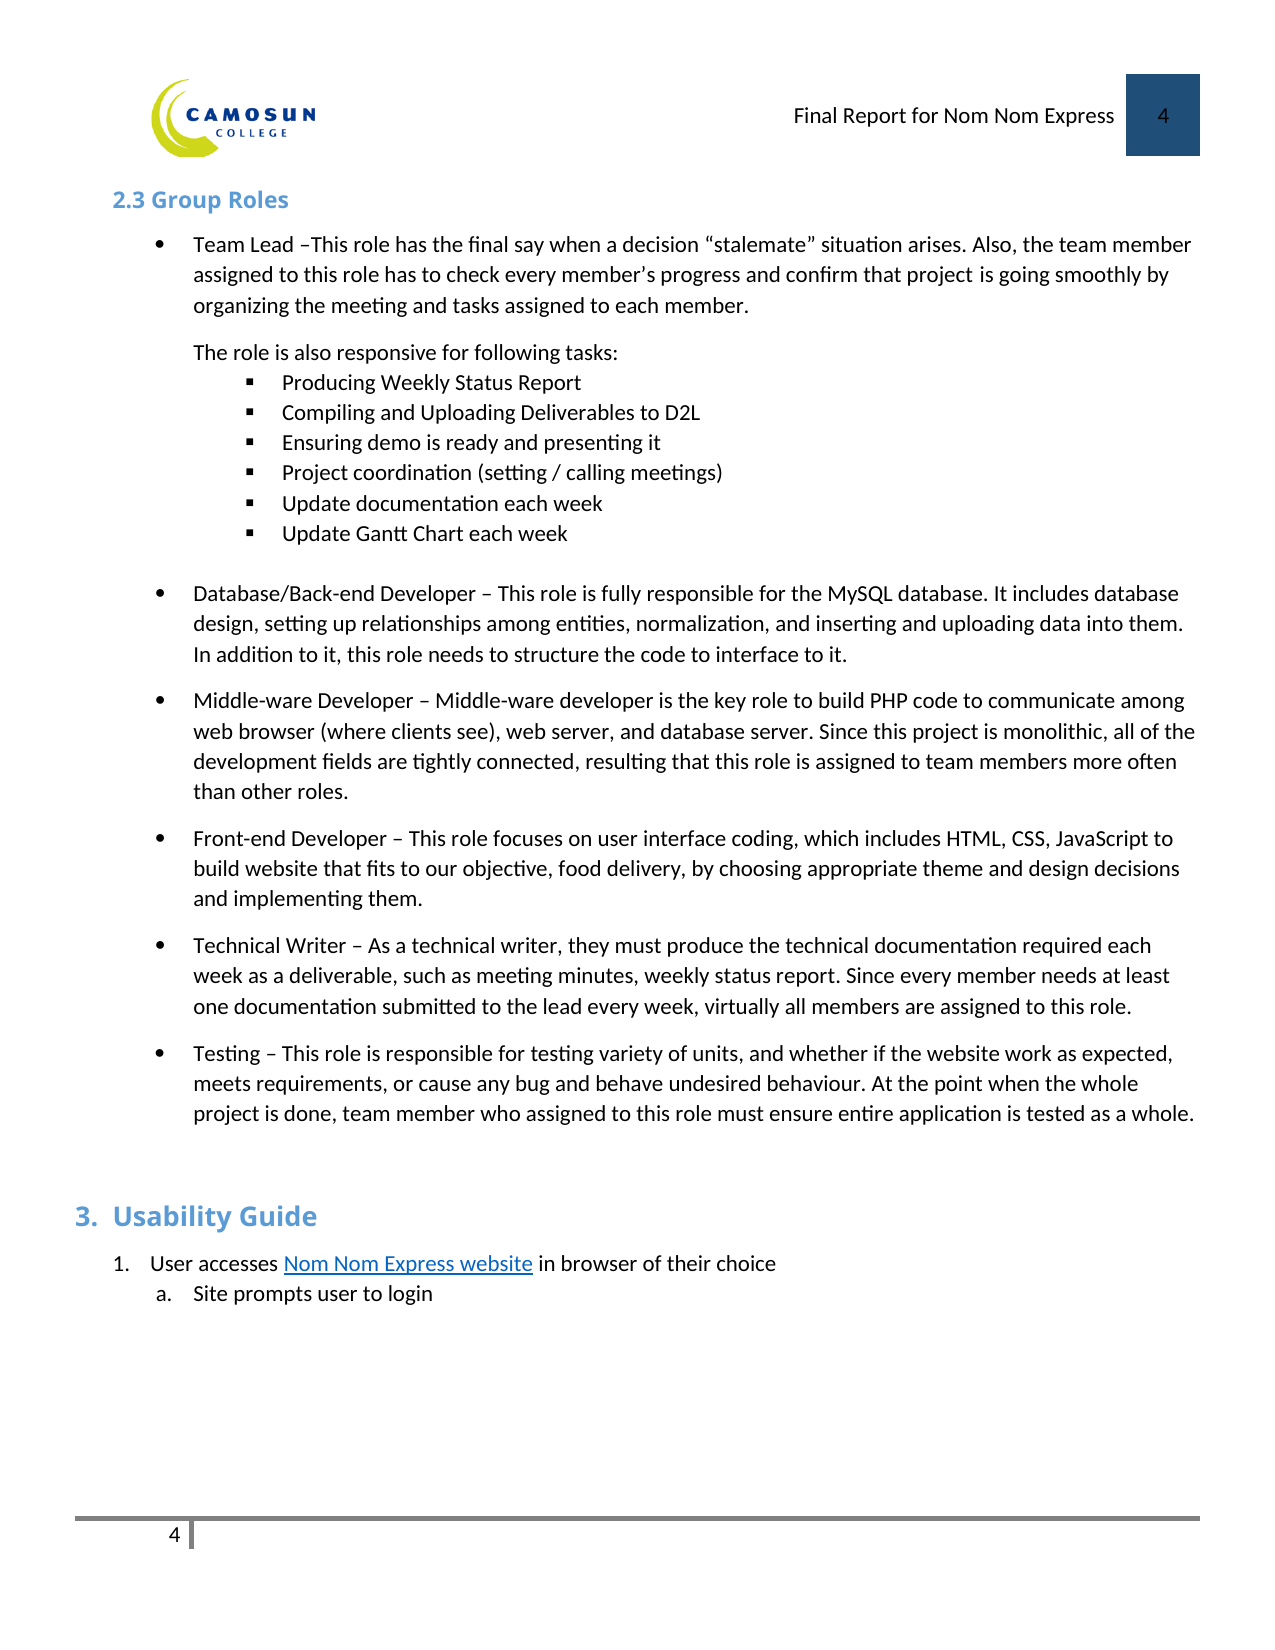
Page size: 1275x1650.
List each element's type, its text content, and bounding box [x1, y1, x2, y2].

list Front-end Developer – This role focuses on user interface coding, which includes HTML, CSS, JavaScript to build website that fits to our objective, food delivery, by choosing appropriate theme and design decisions and implementing them. [156, 824, 1200, 912]
subtitle Usability Guide [75, 1197, 1200, 1234]
text The role is also responsive for following tasks: [193, 338, 1200, 366]
list Ensuring demo is ready and presenting it [244, 428, 1200, 456]
list Database/Back-end Developer – This role is fully responsible for the MySQL database. It includes database design, setting up relationships among entities, normalization, and inserting and uploading data into them. In addition to it, this role needs to structure the code to interface to it. [156, 579, 1200, 668]
list Producing Weekly Status Report [244, 368, 1200, 396]
list Compiling and Uploading Deliverables to D2L [244, 398, 1200, 426]
list Update Gantt Chart each week [244, 519, 1200, 547]
list Team Lead –This role has the final say when a decision “stalemate” situation arises. Also, the team member assigned to this role has to check every member’s progress and confirm that project is going smoothly by organizing the meeting and tasks assigned to each member. [156, 230, 1200, 319]
picture [140, 73, 320, 157]
list Project coordination (setting / calling meetings) [244, 458, 1200, 486]
list Testing – This role is responsible for testing variety of units, and whether if the website work as expected, meets requirements, or cause any bug and behave undesired behaviour. At the point when the whole project is done, team member who assigned to this role must ensure entire application is tested as a whole. [156, 1039, 1200, 1127]
list Technical Writer – As a technical writer, they must produce the technical documentation required each week as a deliverable, such as meeting minutes, weekly status report. Since every member needs at least one documentation submitted to the lead every week, virtually all members are assigned to this role. [156, 931, 1200, 1020]
subtitle 2.3 Group Roles [112, 184, 1200, 215]
list Middle-ware Developer – Middle-ware developer is the key role to build PHP code to communicate among web browser (where clients see), web server, and database server. Since this project is monolithic, all of the development fields are tightly connected, resulting that this role is assigned to team members more often than other roles. [156, 687, 1200, 805]
list User accesses Nom Nom Express website in browser of their choice [112, 1249, 1200, 1277]
list Update documentation each week [244, 489, 1200, 517]
list Site prompts user to login [156, 1279, 1200, 1307]
